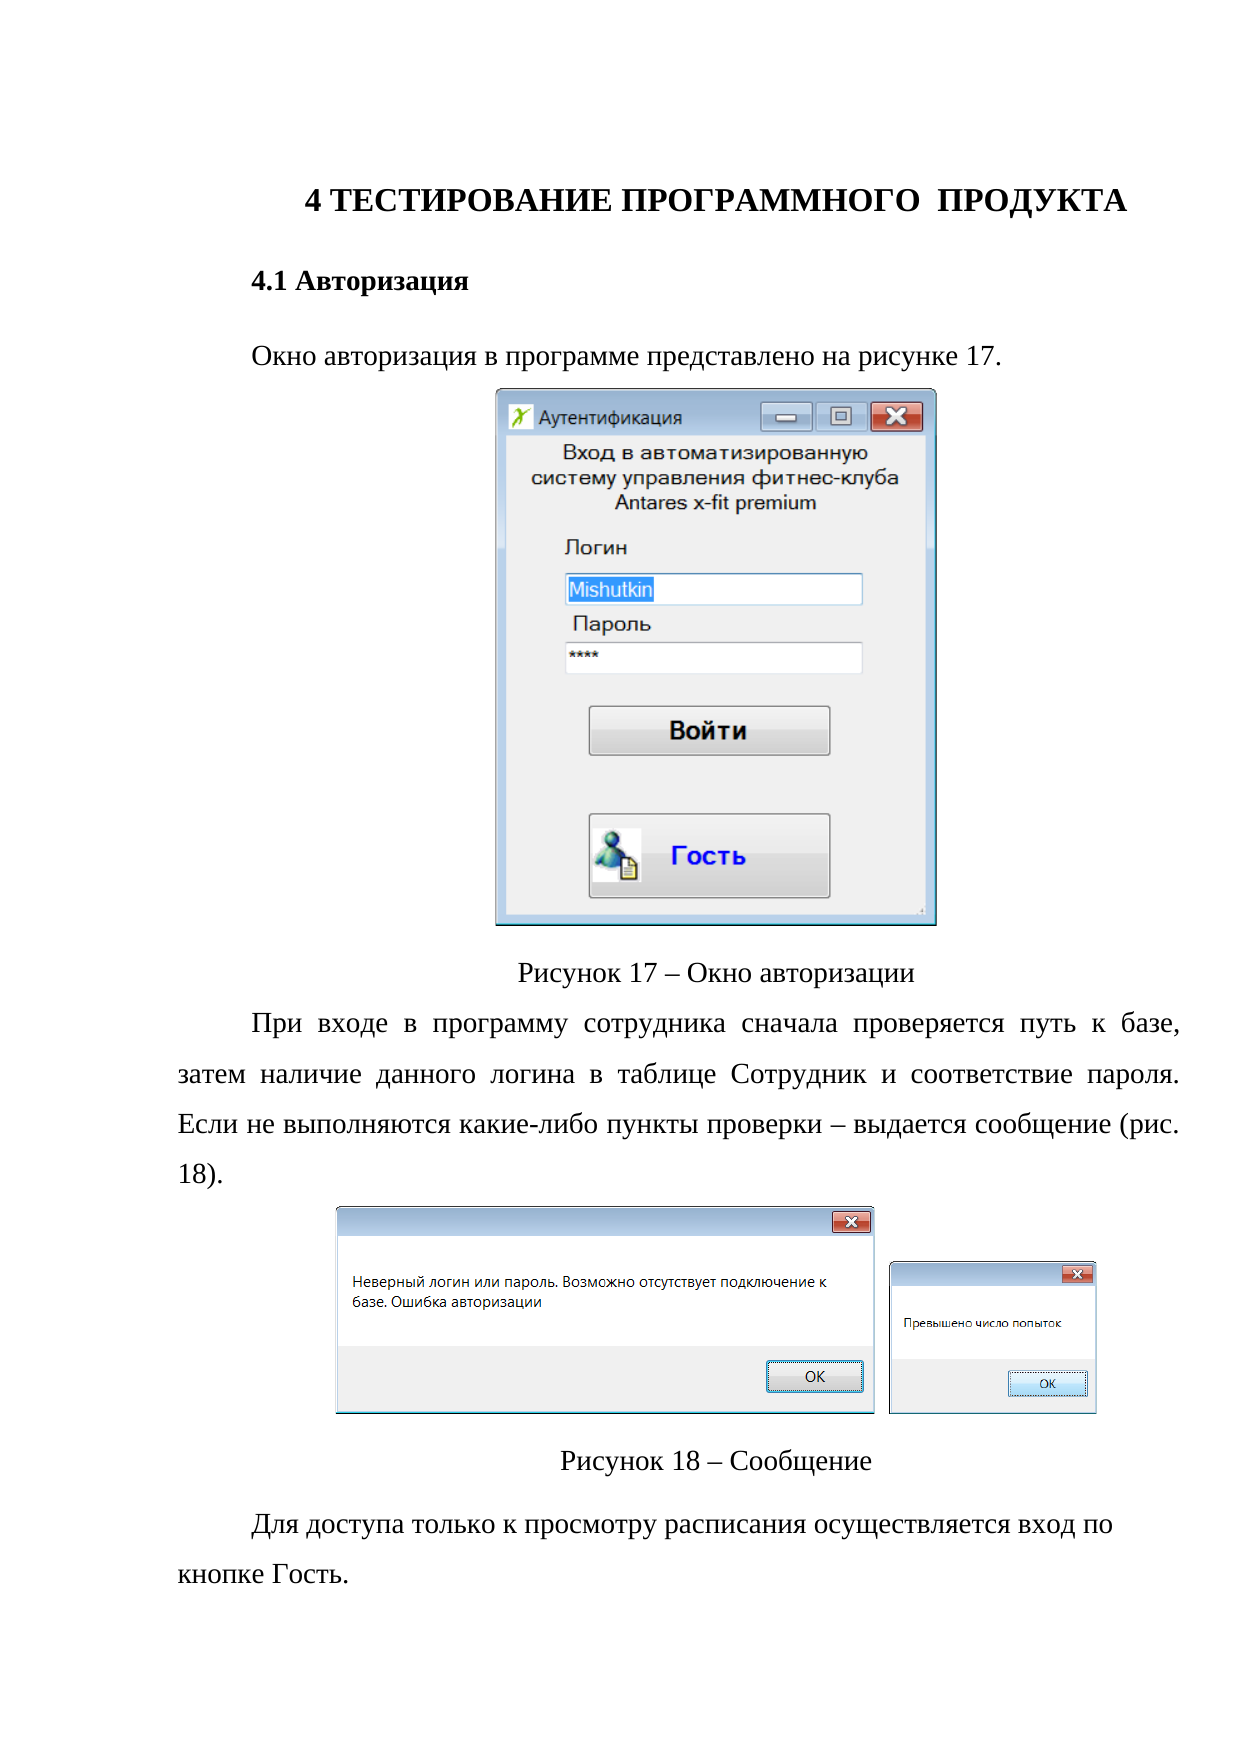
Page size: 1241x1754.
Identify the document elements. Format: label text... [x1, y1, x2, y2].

text Окно авторизация в программе представлено на рисунке 17. [177, 338, 1181, 372]
text При входе в программу сотрудника сначала проверяется путь к базе, затем наличие данного логина в таблице Сотрудник и соответствие пароля. Если не выполняются какие-либо пункты проверки – выдается сообщение (рис. 18). [177, 1006, 1181, 1190]
text Для доступа только к просмотру расписания осуществляется вход по кнопке Гость. [177, 1506, 1181, 1589]
subtitle 4 Тестирование программного продукта [177, 180, 1181, 219]
picture [335, 1206, 875, 1414]
picture [889, 1261, 1097, 1414]
picture [495, 388, 937, 926]
subtitle 4.1 Авторизация [177, 263, 1181, 296]
